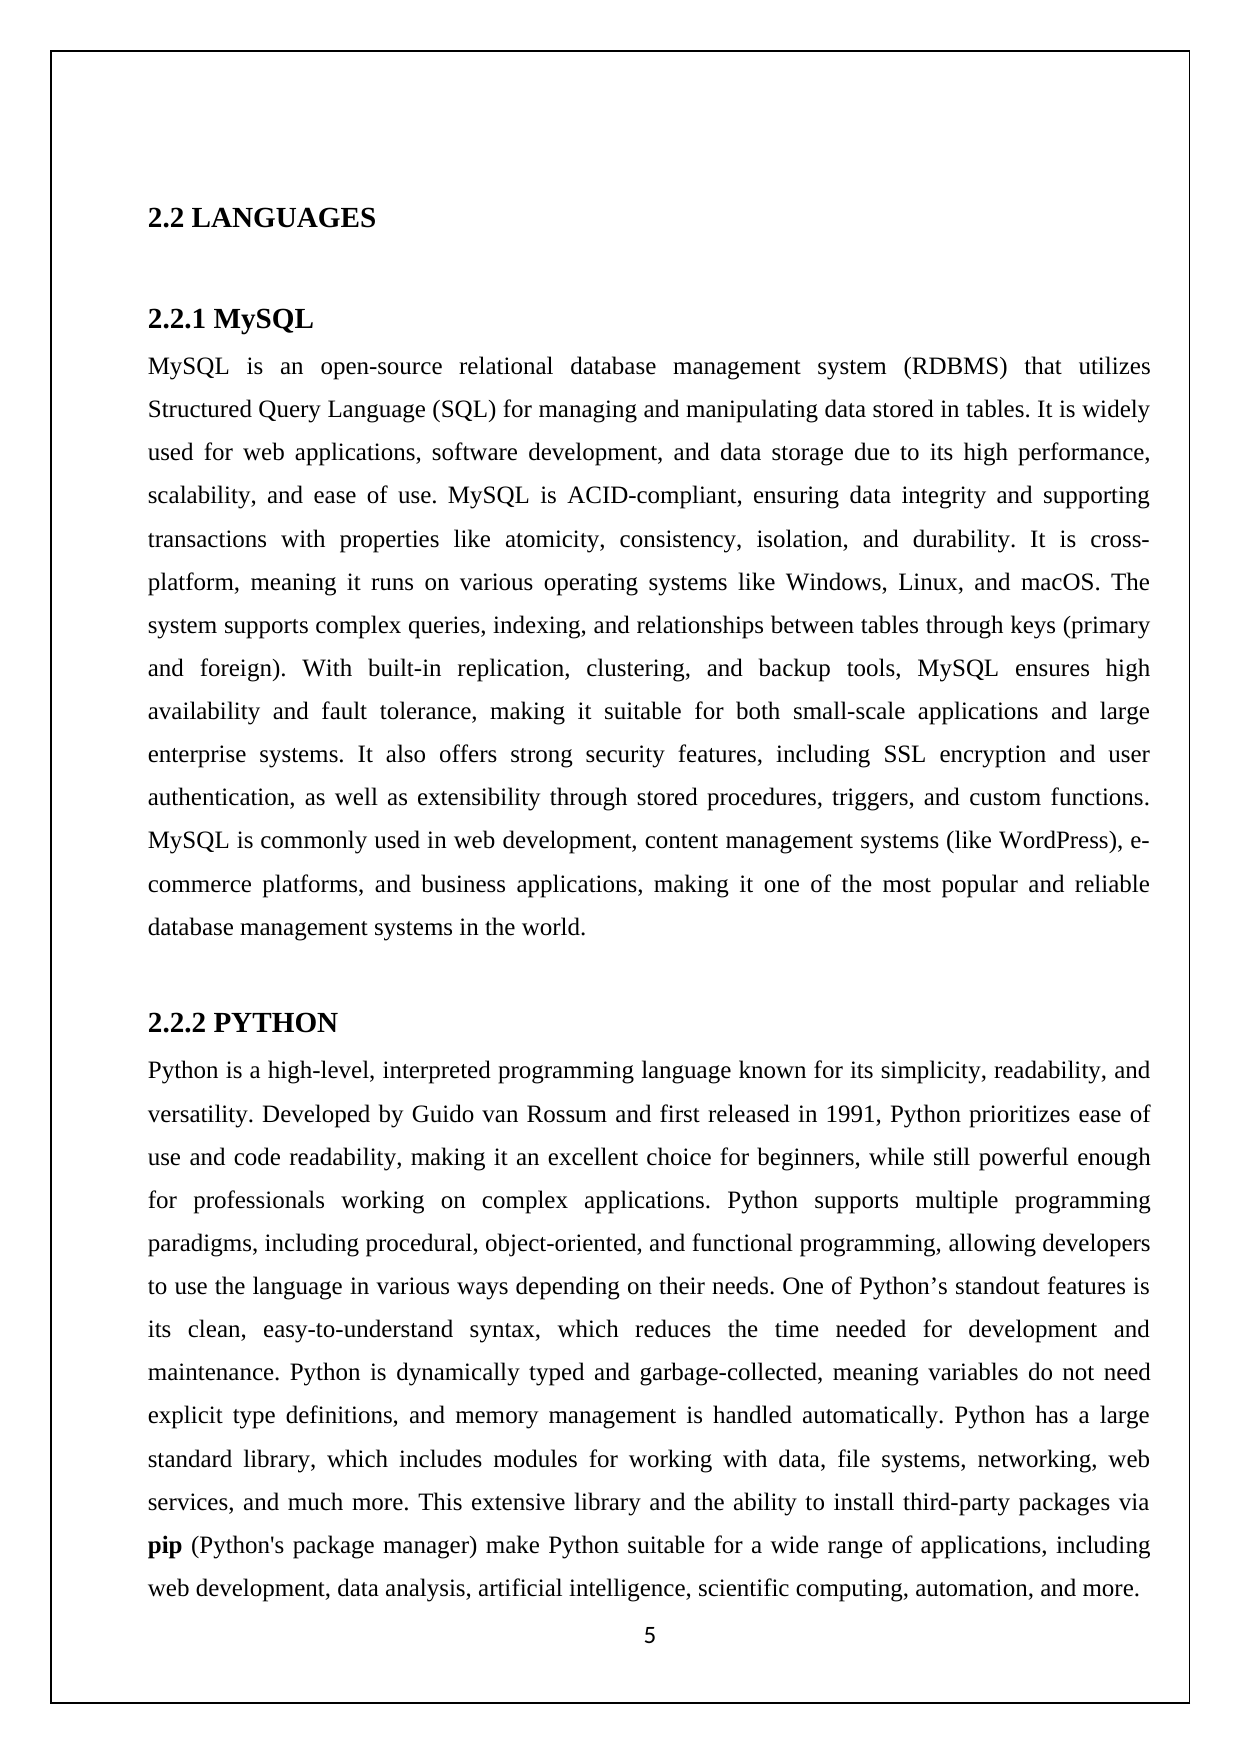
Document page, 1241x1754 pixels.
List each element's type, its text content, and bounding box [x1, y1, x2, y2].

text 2.2.2 PYTHON [148, 1005, 1152, 1039]
text 2.2.1 MySQL [148, 301, 1152, 334]
text Python is a high-level, interpreted programming language known for its simplicity, readability, and versatility. Developed by Guido van Rossum and first released in 1991, Python prioritizes ease of use and code readability, making it an excellent choice for beginners, while still powerful enough for professionals working on complex applications. Python supports multiple programming paradigms, including procedural, object-oriented, and functional programming, allowing developers to use the language in various ways depending on their needs. One of Python’s standout features is its clean, easy-to-understand syntax, which reduces the time needed for development and maintenance. Python is dynamically typed and garbage-collected, meaning variables do not need explicit type definitions, and memory management is handled automatically. Python has a large standard library, which includes modules for working with data, file systems, networking, web services, and much more. This extensive library and the ability to install third-party packages via pip (Python's package manager) make Python suitable for a wide range of applications, including web development, data analysis, artificial intelligence, scientific computing, automation, and more. [148, 1056, 1152, 1602]
text MySQL is an open-source relational database management system (RDBMS) that utilizes Structured Query Language (SQL) for managing and manipulating data stored in tables. It is widely used for web applications, software development, and data storage due to its high performance, scalability, and ease of use. MySQL is ACID-compliant, ensuring data integrity and supporting transactions with properties like atomicity, consistency, isolation, and durability. It is cross-platform, meaning it runs on various operating systems like Windows, Linux, and macOS. The system supports complex queries, indexing, and relationships between tables through keys (primary and foreign). With built-in replication, clustering, and backup tools, MySQL ensures high availability and fault tolerance, making it suitable for both small-scale applications and large enterprise systems. It also offers strong security features, including SSL encryption and user authentication, as well as extensibility through stored procedures, triggers, and custom functions. MySQL is commonly used in web development, content management systems (like WordPress), e-commerce platforms, and business applications, making it one of the most popular and reliable database management systems in the world. [148, 351, 1152, 941]
text 2.2 LANGUAGES [148, 200, 1152, 234]
